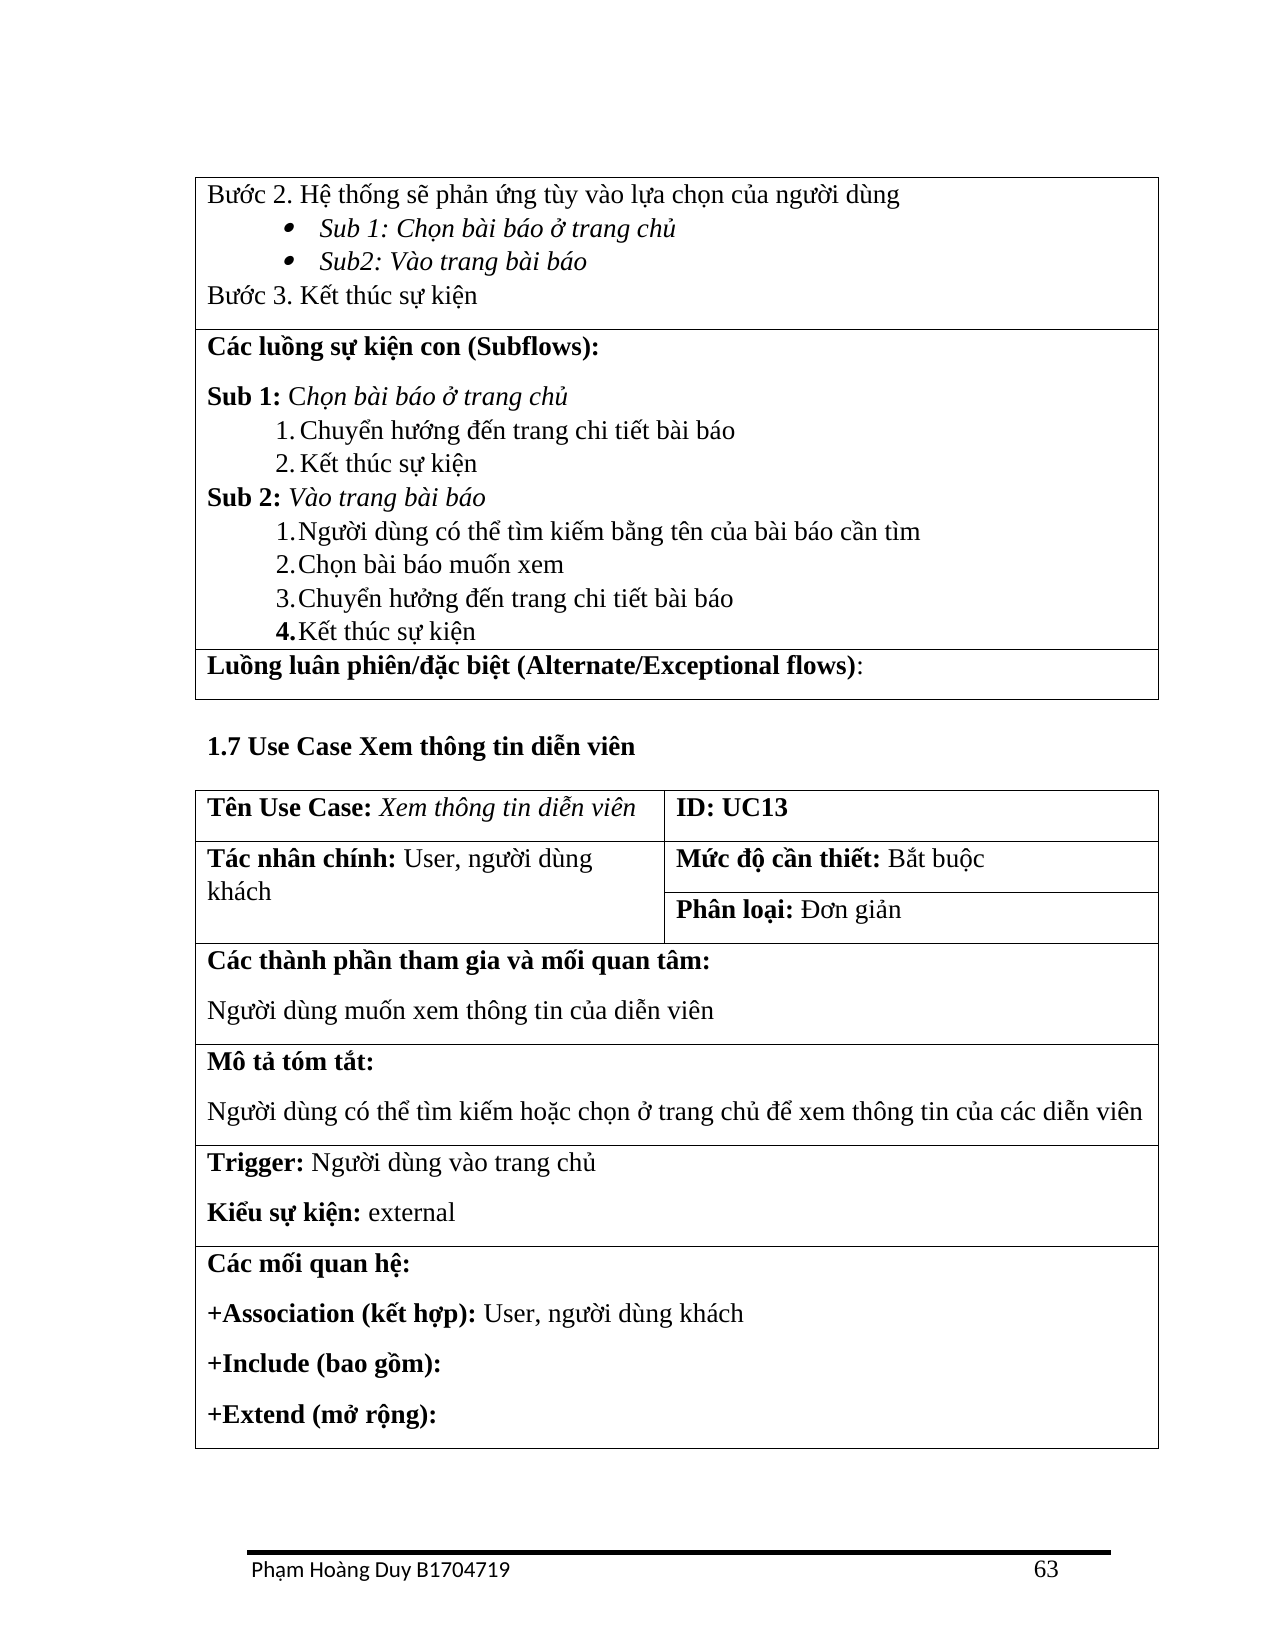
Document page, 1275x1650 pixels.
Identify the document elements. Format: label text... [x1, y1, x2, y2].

table_cell Mức độ cần thiết: Bắt buộc [665, 842, 1158, 892]
table_cell Tác nhân chính: User, người dùng khách [196, 842, 664, 943]
table_cell Các thành phần tham gia và mối quan tâm: Người dùng muốn xem thông tin của diễn viên [196, 944, 1158, 1044]
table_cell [196, 1247, 1158, 1448]
table_header ID: UC13 [665, 791, 1158, 841]
table_cell Mô tả tóm tắt: Người dùng có thể tìm kiếm hoặc chọn ở trang chủ để xem thông tin của các diễn viên [196, 1045, 1158, 1145]
table_cell Phân loại: Đơn giản [665, 893, 1158, 943]
table_header Tên Use Case: Xem thông tin diễn viên [196, 791, 664, 841]
list 1.7 Use Case Xem thông tin diễn viên [207, 729, 1157, 761]
table_cell Luồng luân phiên/đặc biệt (Alternate/Exceptional flows): [196, 650, 1158, 699]
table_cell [196, 178, 1158, 329]
table_cell Các luồng sự kiện con (Subflows): Sub 1: Chọn bài báo ở trang chủ Chuyển hướng đến trang chi tiết bài báo Kết thúc sự kiện Sub 2: Vào trang bài báo Người dùng có thể tìm kiếm bằng tên của bài báo cần tìm Chọn bài báo muốn xem Chuyển hưởng đến trang chi tiết bài báo Kết thúc sự kiện [196, 330, 1158, 648]
table_cell Trigger: Người dùng vào trang chủ Kiểu sự kiện: external [196, 1146, 1158, 1246]
